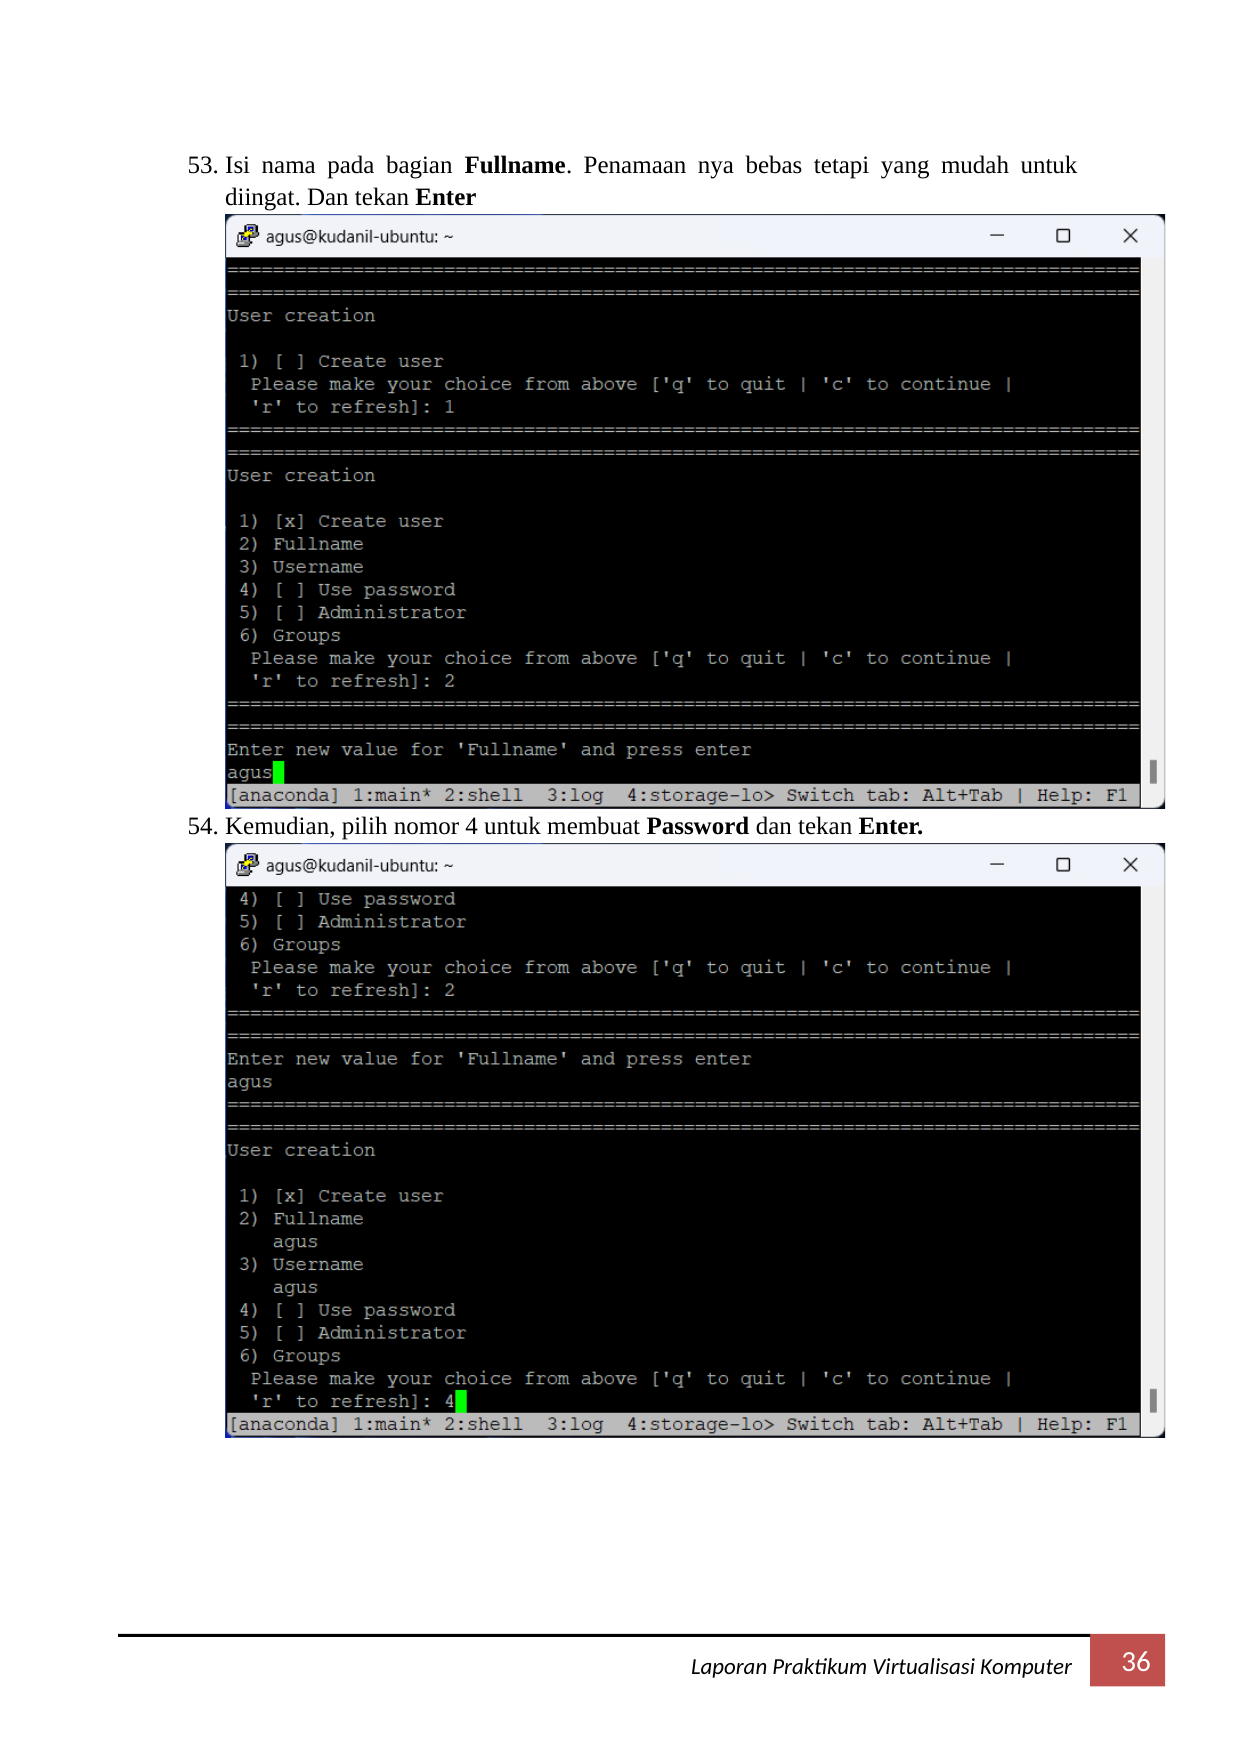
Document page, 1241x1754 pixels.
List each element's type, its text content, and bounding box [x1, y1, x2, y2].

picture [225, 843, 1166, 1438]
list Kemudian, pilih nomor 4 untuk membuat Password dan tekan Enter. [187, 811, 1078, 840]
list Isi nama pada bagian Fullname. Penamaan nya bebas tetapi yang mudah untuk diingat. Dan tekan Enter [187, 150, 1078, 211]
picture [225, 214, 1166, 809]
